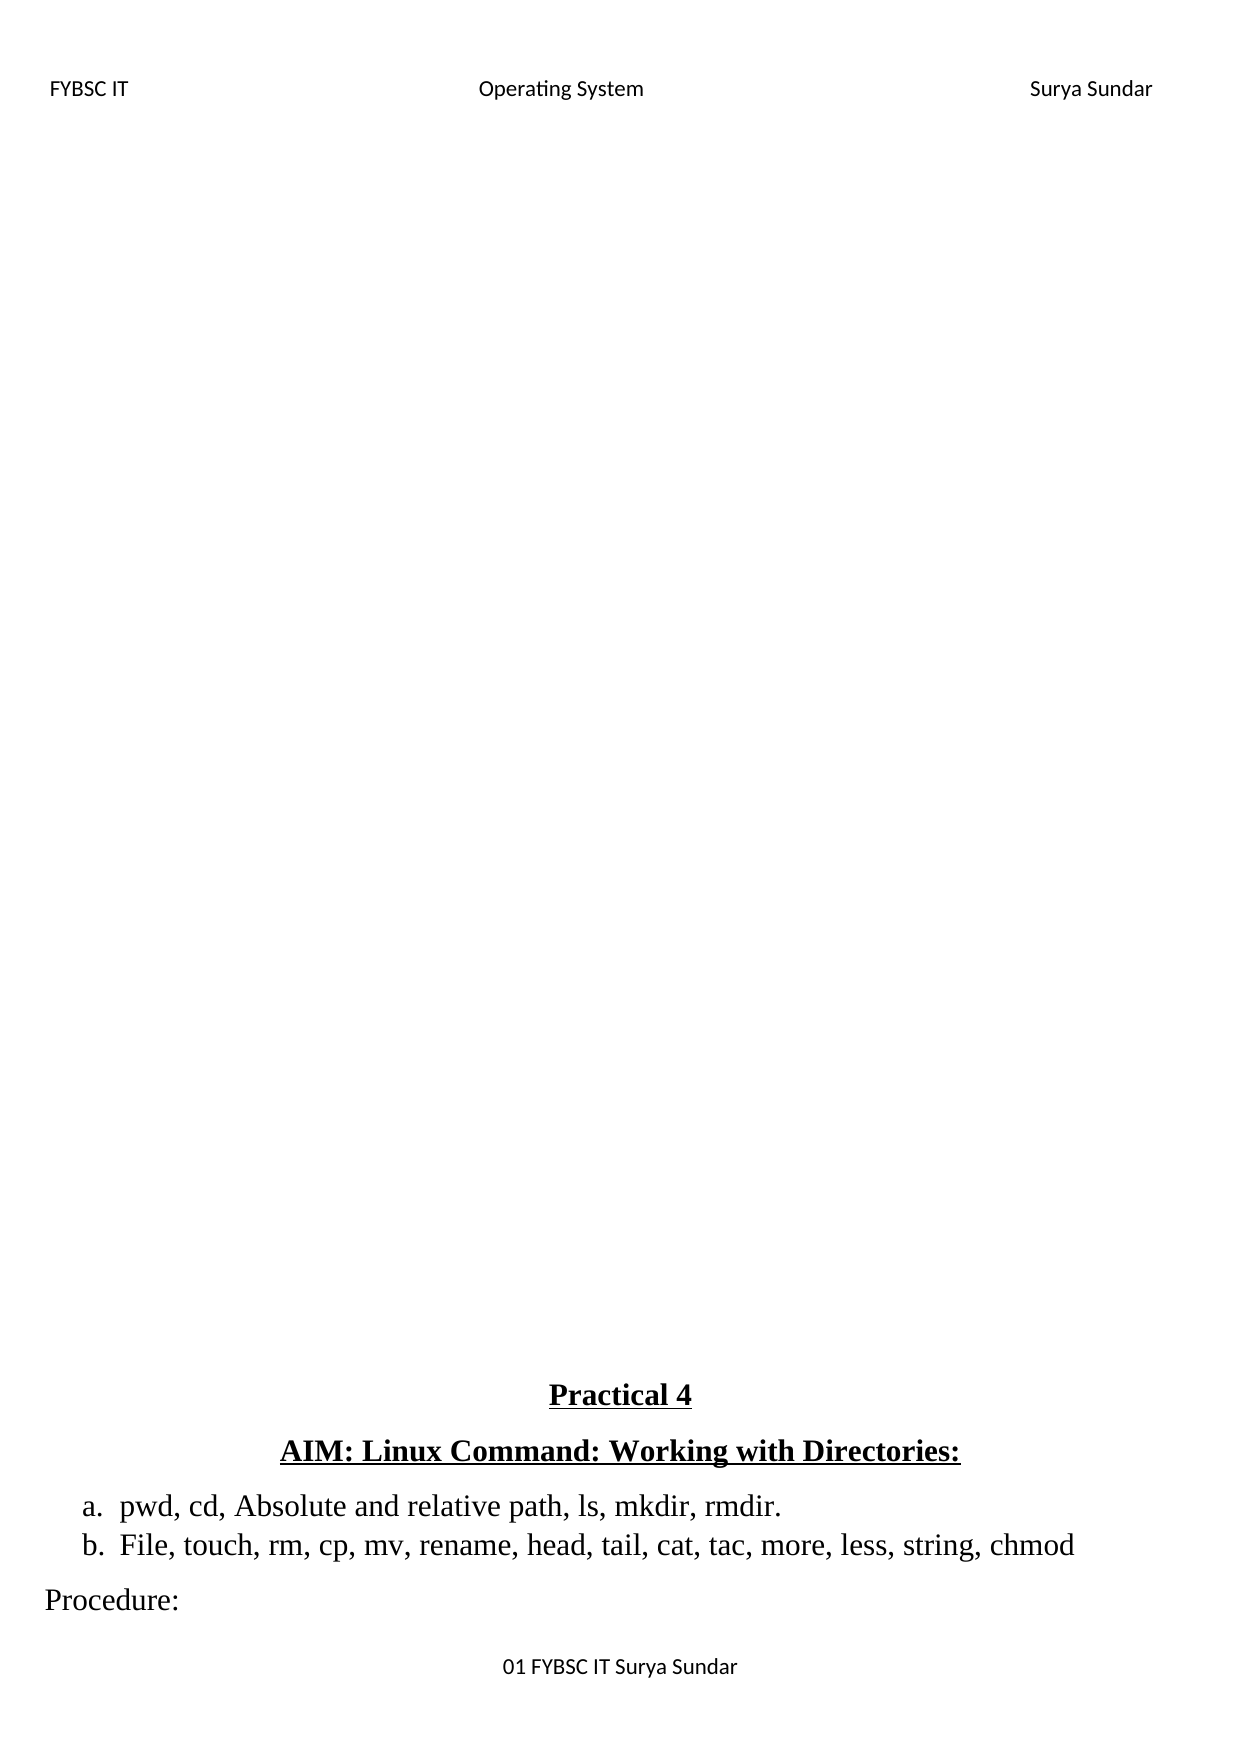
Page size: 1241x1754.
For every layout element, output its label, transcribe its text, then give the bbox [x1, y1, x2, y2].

list File, touch, rm, cp, mv, rename, head, tail, cat, tac, more, less, string, chmod [82, 1526, 1196, 1562]
text Practical 4 [44, 1376, 1196, 1412]
text Procedure: [44, 1581, 1196, 1617]
list pwd, cd, Absolute and relative path, ls, mkdir, rmdir. [82, 1487, 1196, 1523]
text AIM: Linux Command: Working with Directories: [44, 1432, 1196, 1468]
